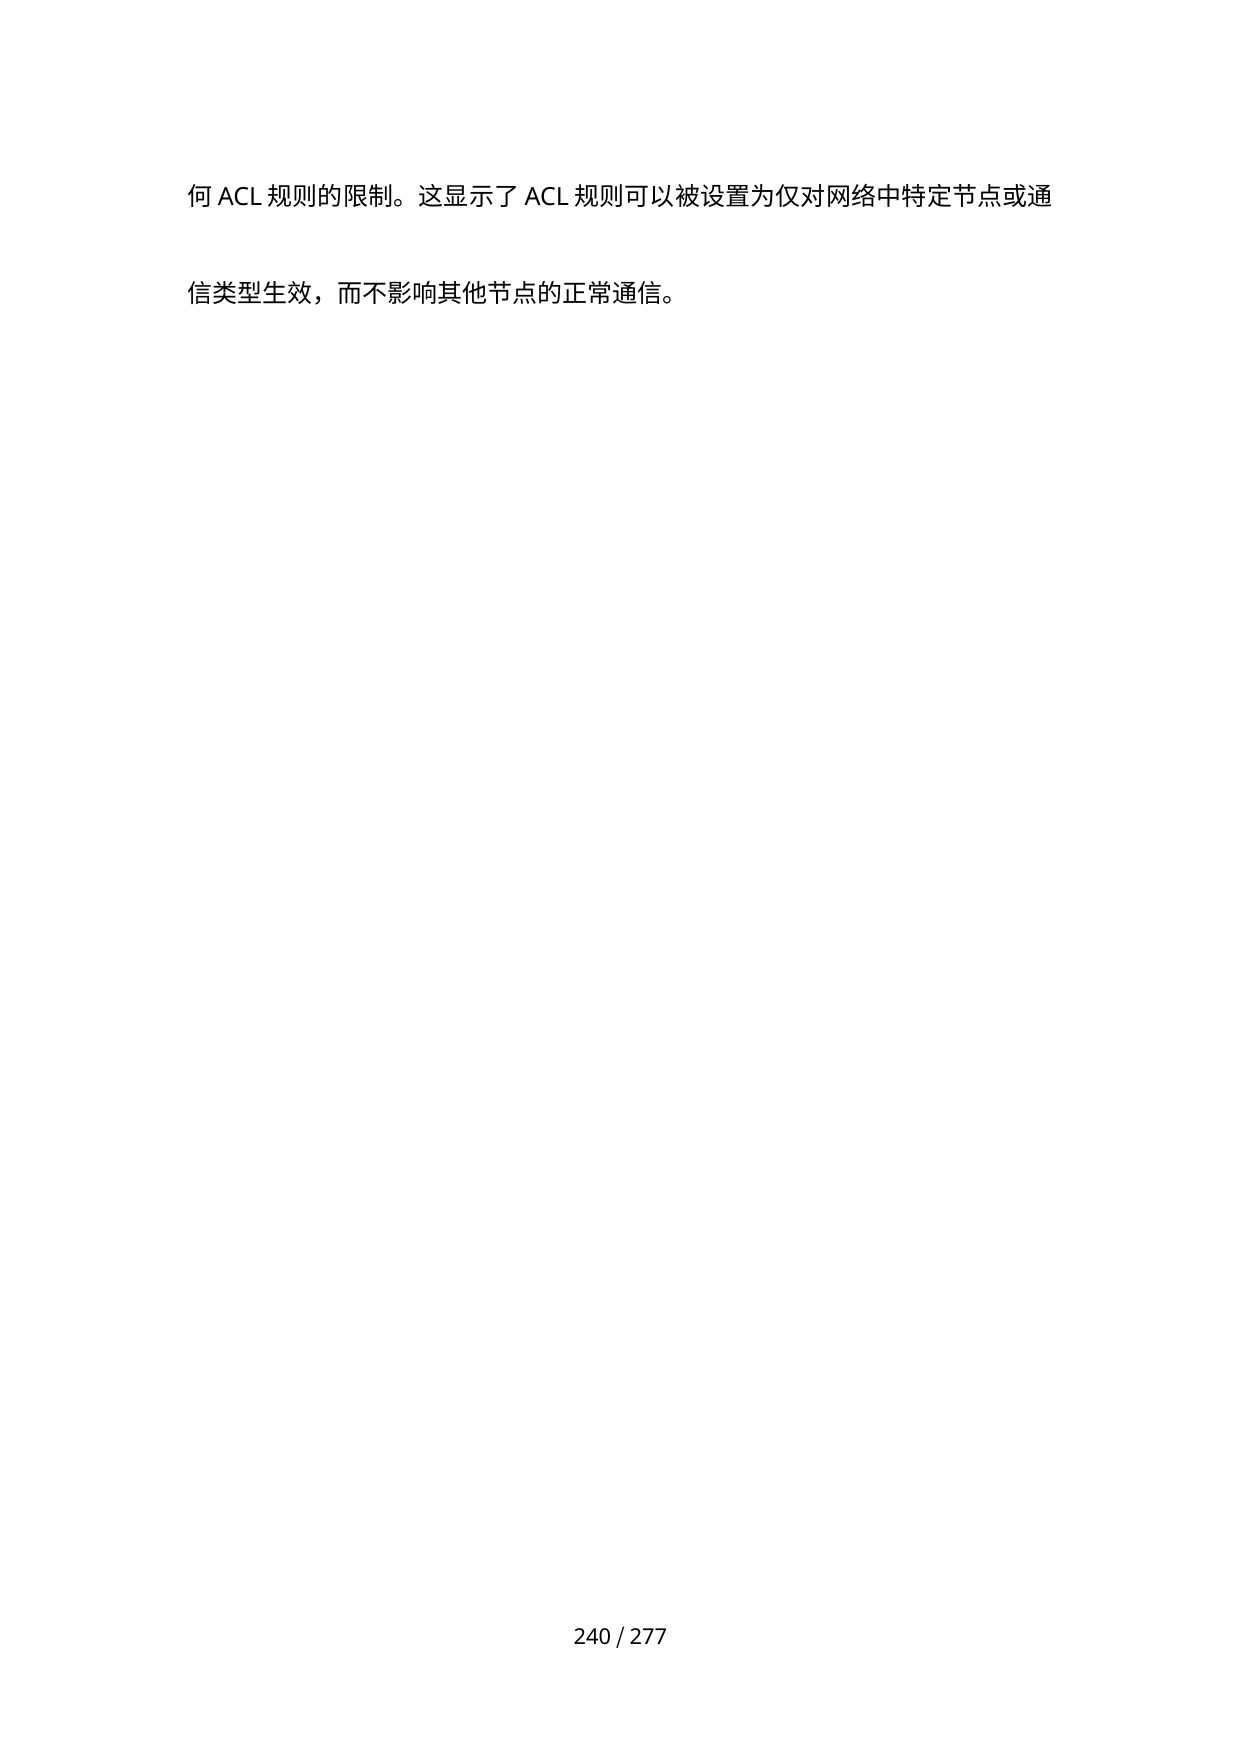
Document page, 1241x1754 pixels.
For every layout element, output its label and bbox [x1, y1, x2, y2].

text [187, 162, 1053, 324]
